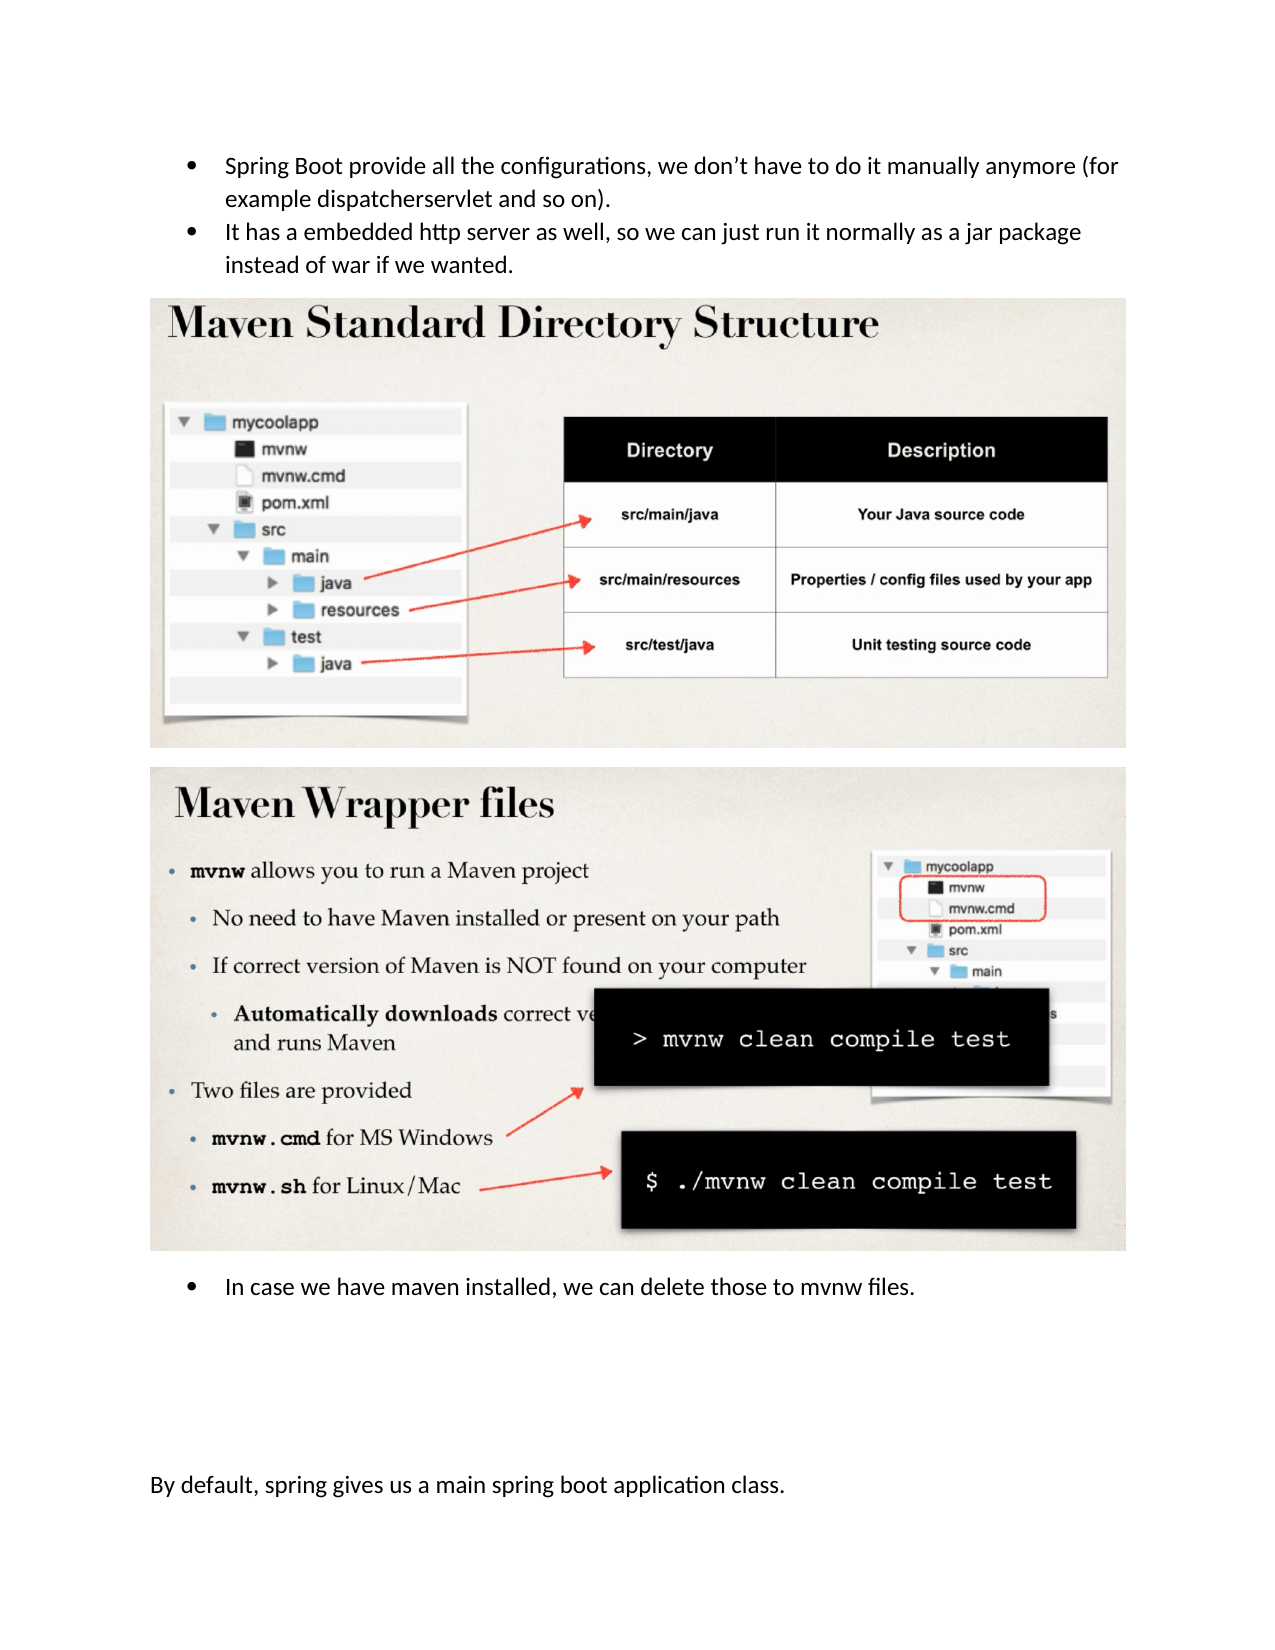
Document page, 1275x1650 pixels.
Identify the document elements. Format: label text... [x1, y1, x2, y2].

text By default, spring gives us a main spring boot application class. [150, 1469, 1125, 1500]
list In case we have maven installed, we can delete those to mvnw files. [187, 1271, 1125, 1302]
list Spring Boot provide all the configurations, we don’t have to do it manually anymore (for example dispatcherservlet and so on). [187, 150, 1125, 213]
picture [150, 298, 1126, 748]
list It has a embedded http server as well, so we can just run it normally as a jar package instead of war if we wanted. [187, 216, 1125, 279]
picture [150, 767, 1126, 1251]
